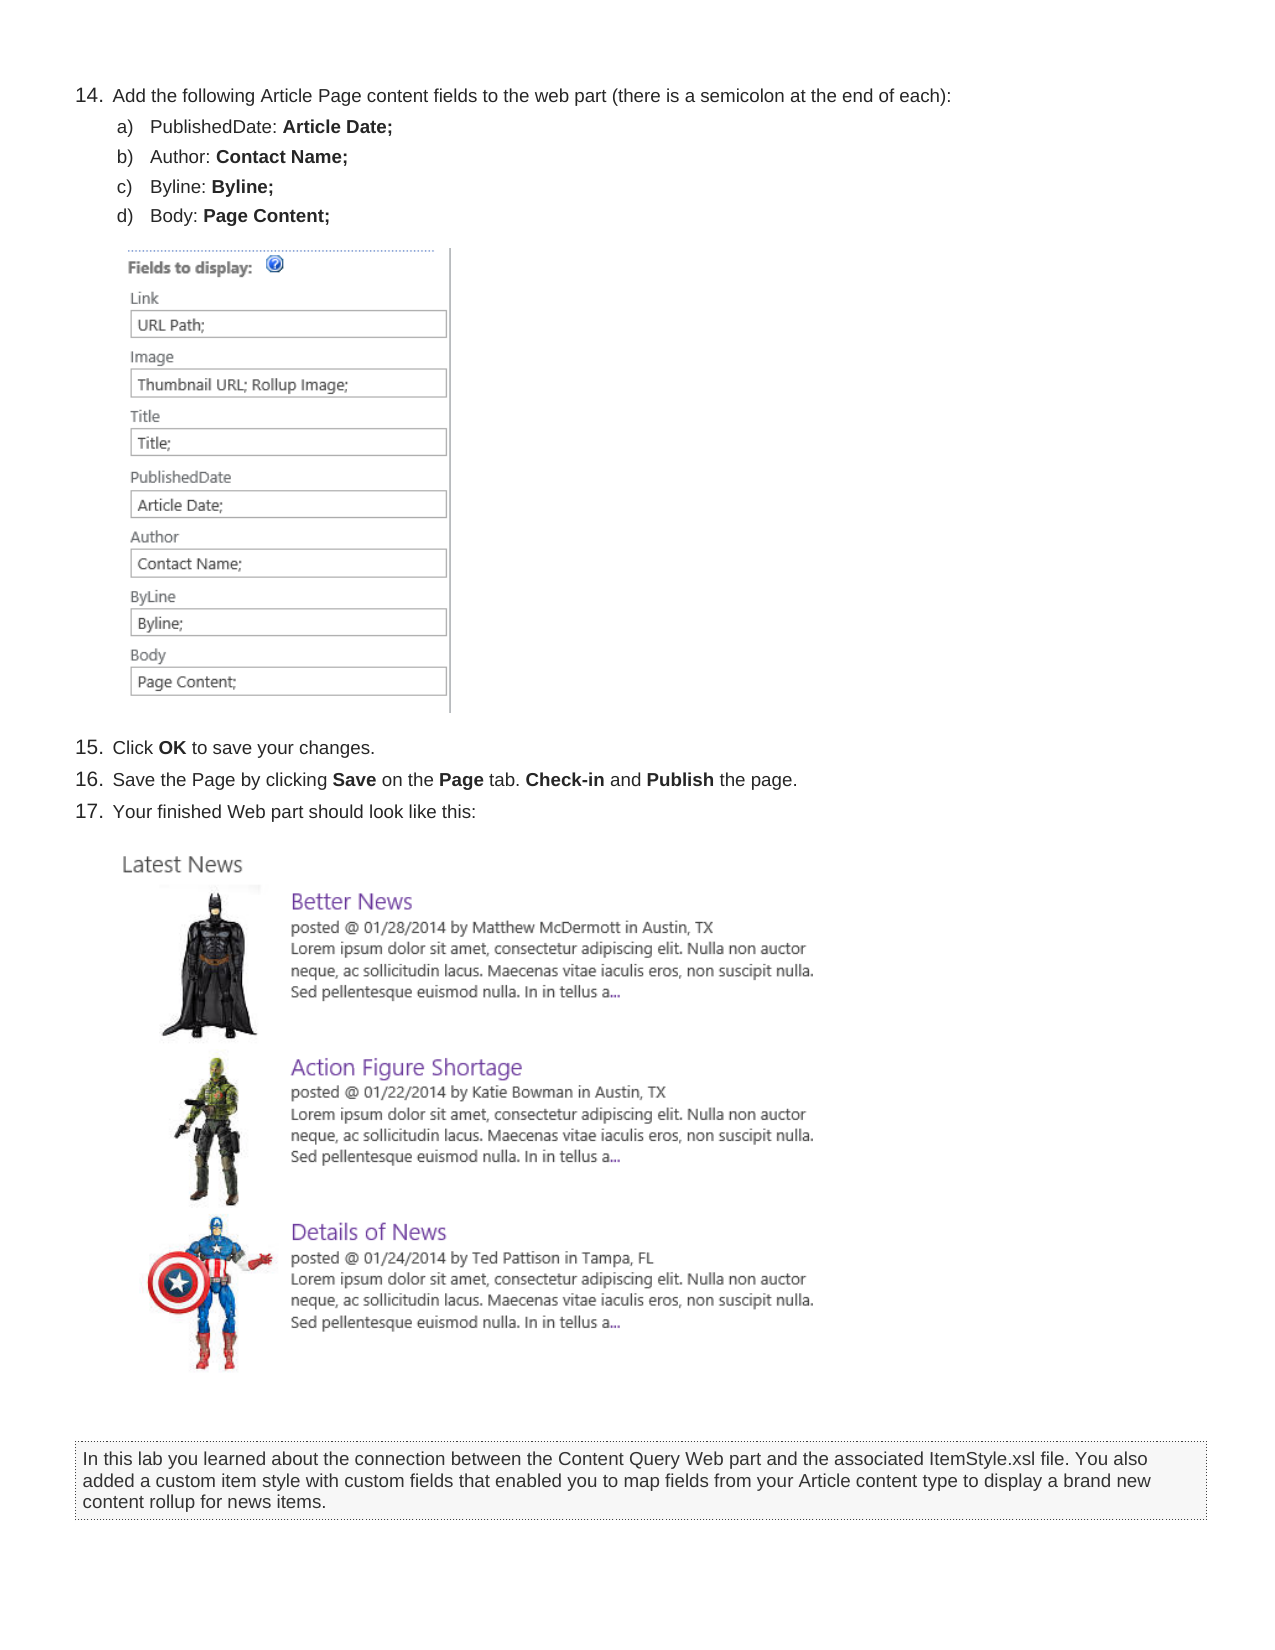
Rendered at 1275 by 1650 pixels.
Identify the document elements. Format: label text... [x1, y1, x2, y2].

text Save the Page by clicking Save on the Page tab. Check-in and Publish the page. [75, 767, 1200, 791]
picture [117, 248, 452, 713]
text Author: Contact Name; [117, 146, 1200, 167]
text Body: Page Content; [117, 205, 1200, 227]
text Add the following Article Page content fields to the web part (there is a semicolon at the end of each): [75, 83, 1200, 107]
text Byline: Byline; [117, 175, 1200, 197]
text In this lab you learned about the connection between the Content Query Web part and the associated ItemStyle.xsl file. You also added a custom item style with custom fields that enabled you to map fields from your Article content type to display a brand new content rollup for news items. [75, 1441, 1207, 1520]
text PublishedDate: Article Date; [117, 116, 1200, 137]
picture [117, 845, 829, 1385]
text Click OK to save your changes. [75, 734, 1200, 758]
text Your finished Web part should look like this: [75, 799, 1200, 823]
